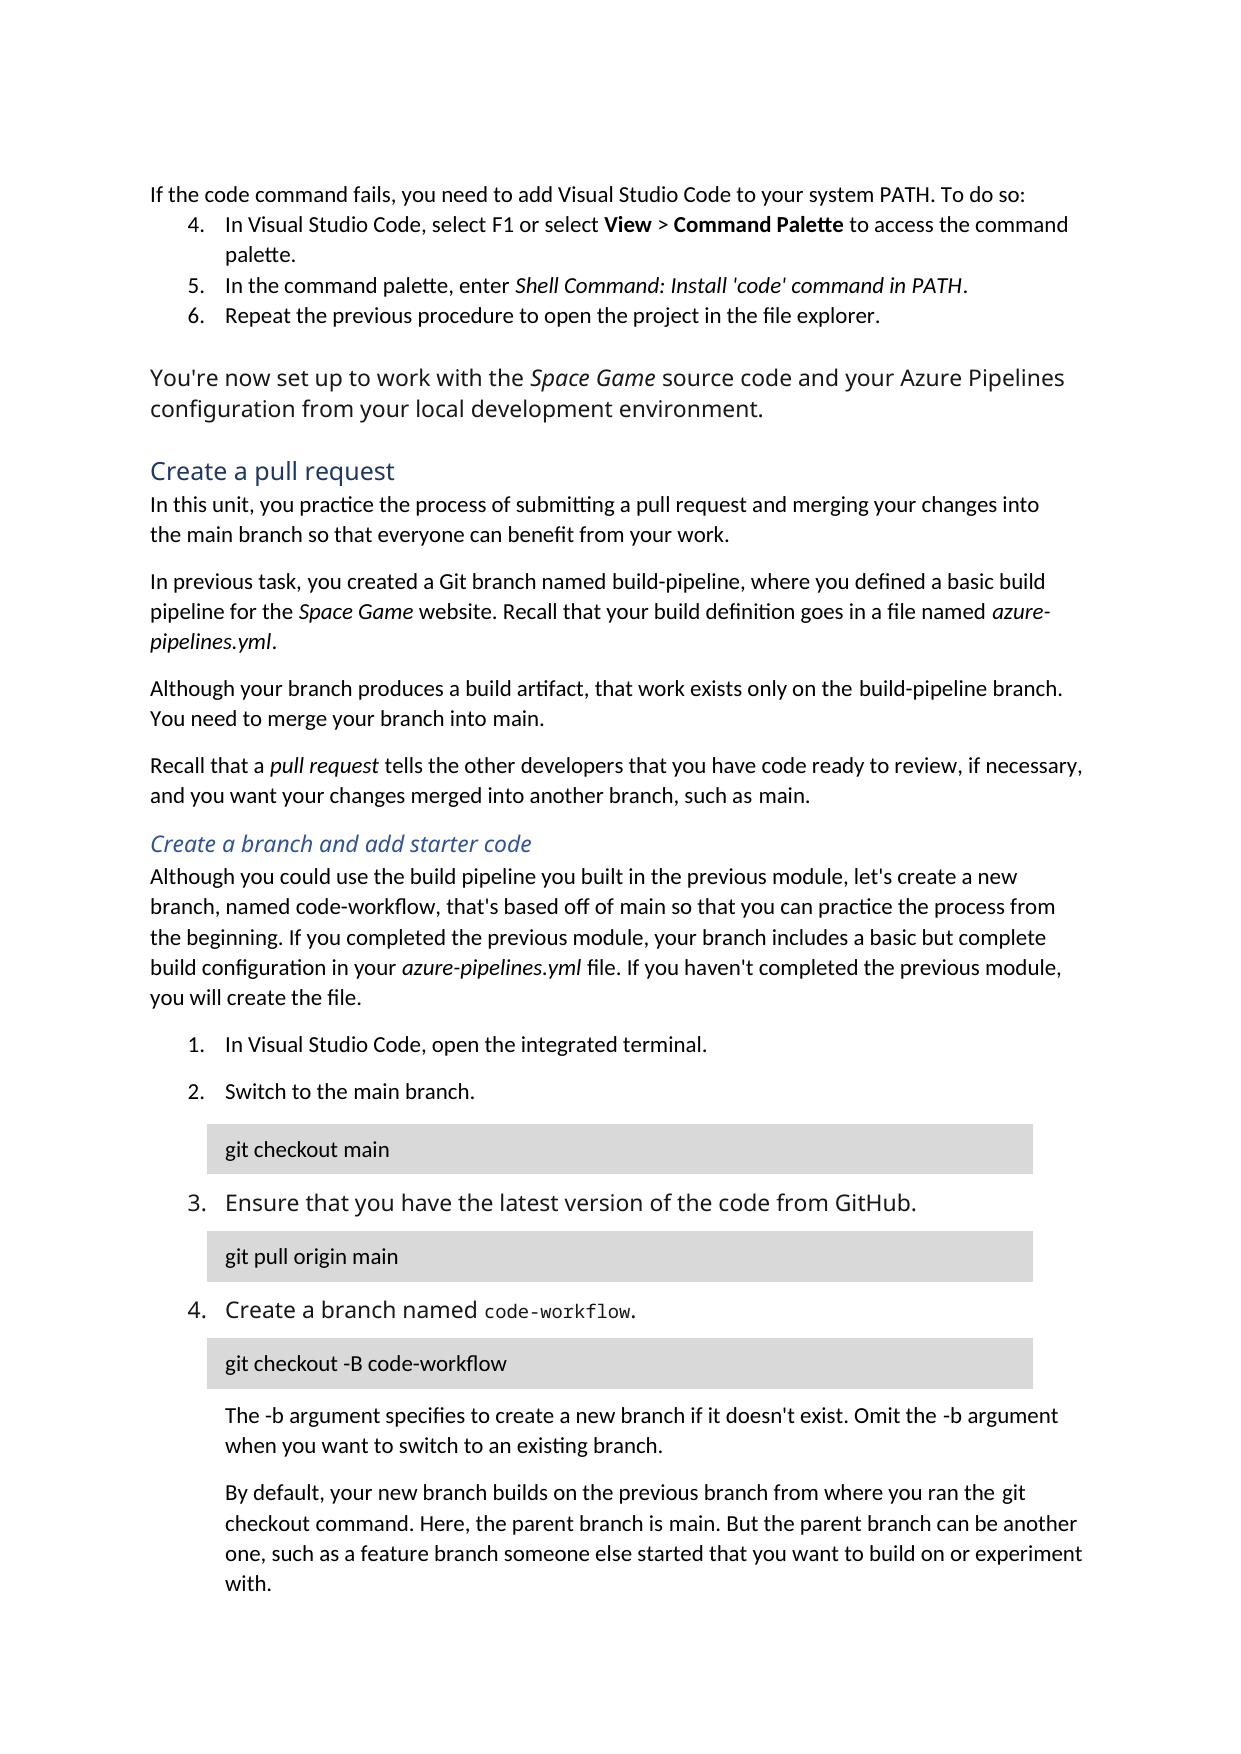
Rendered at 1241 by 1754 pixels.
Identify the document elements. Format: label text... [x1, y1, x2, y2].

text The -b argument specifies to create a new branch if it doesn't exist. Omit the -b argument when you want to switch to an existing branch. [225, 1401, 1090, 1460]
text In this unit, you practice the process of submitting a pull request and merging your changes into the main branch so that everyone can benefit from your work. [150, 490, 1090, 548]
list Create a branch named code-workflow. [187, 1294, 1090, 1326]
text By default, your new branch builds on the previous branch from where you ran the git checkout command. Here, the parent branch is main. But the parent branch can be another one, such as a feature branch someone else started that you want to build on or experiment with. [225, 1478, 1090, 1597]
subtitle Create a branch and add starter code [150, 828, 1090, 860]
subtitle Create a pull request [150, 453, 1090, 487]
text In previous task, you created a Git branch named build-pipeline, where you defined a basic build pipeline for the Space Game website. Recall that your build definition goes in a file named azure-pipelines.yml. [150, 567, 1090, 655]
text git pull origin main [217, 1240, 1023, 1272]
text You're now set up to work with the Space Game source code and your Azure Pipelines configuration from your local development environment. [150, 361, 1090, 424]
text If the code command fails, you need to add Visual Studio Code to your system PATH. To do so: [150, 180, 1090, 208]
list In the command palette, enter Shell Command: Install 'code' command in PATH. [187, 271, 1090, 299]
list Switch to the main branch. [187, 1077, 1090, 1105]
list Repeat the previous procedure to open the project in the file explorer. [187, 301, 1090, 329]
list Ensure that you have the latest version of the code from GitHub. [187, 1187, 1090, 1218]
text git checkout main [217, 1133, 1023, 1165]
text Recall that a pull request tells the other developers that you have code ready to review, if necessary, and you want your changes merged into another branch, such as main. [150, 751, 1090, 809]
list In Visual Studio Code, select F1 or select View > Command Palette to access the command palette. [187, 210, 1090, 269]
text Although your branch produces a build artifact, that work exists only on the build-pipeline branch. You need to merge your branch into main. [150, 674, 1090, 732]
text Although you could use the build pipeline you built in the previous module, let's create a new branch, named code-workflow, that's based off of main so that you can practice the process from the beginning. If you completed the previous module, your branch includes a basic but complete build configuration in your azure-pipelines.yml file. If you haven't completed the previous module, you will create the file. [150, 862, 1090, 1011]
list In Visual Studio Code, open the integrated terminal. [187, 1030, 1090, 1058]
text git checkout -B code-workflow [217, 1348, 1023, 1379]
